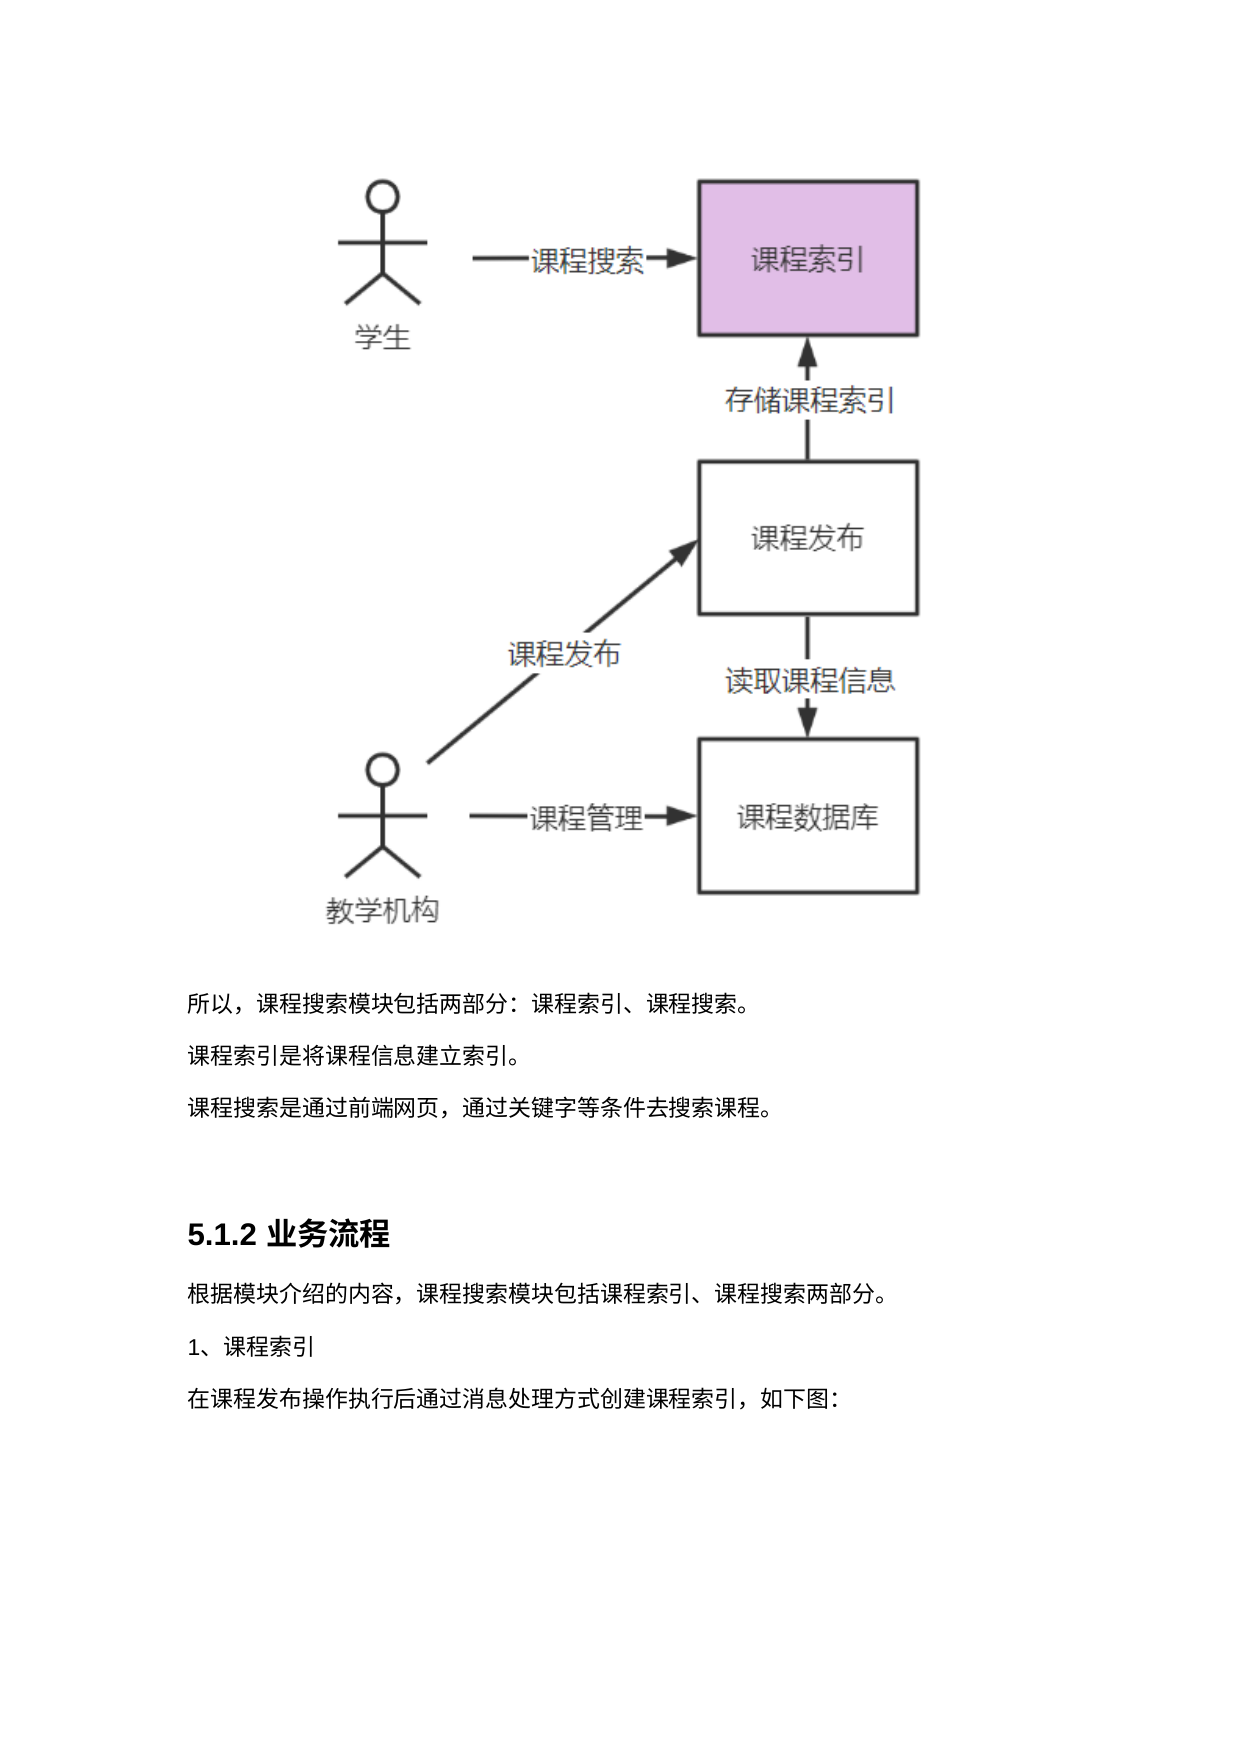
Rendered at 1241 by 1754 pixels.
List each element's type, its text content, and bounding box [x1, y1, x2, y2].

text 所以，课程搜索模块包括两部分：课程索引、课程搜索。 [187, 986, 1053, 1019]
text 1、课程索引 [187, 1328, 1053, 1362]
text 5.1.2 业务流程 [187, 1209, 1053, 1255]
text 课程搜索是通过前端网页，通过关键字等条件去搜索课程。 [187, 1090, 1053, 1123]
picture [293, 150, 947, 968]
text 课程索引是将课程信息建立索引。 [187, 1038, 1053, 1071]
text 在课程发布操作执行后通过消息处理方式创建课程索引，如下图： [187, 1381, 1053, 1414]
text 根据模块介绍的内容，课程搜索模块包括课程索引、课程搜索两部分。 [187, 1276, 1053, 1309]
